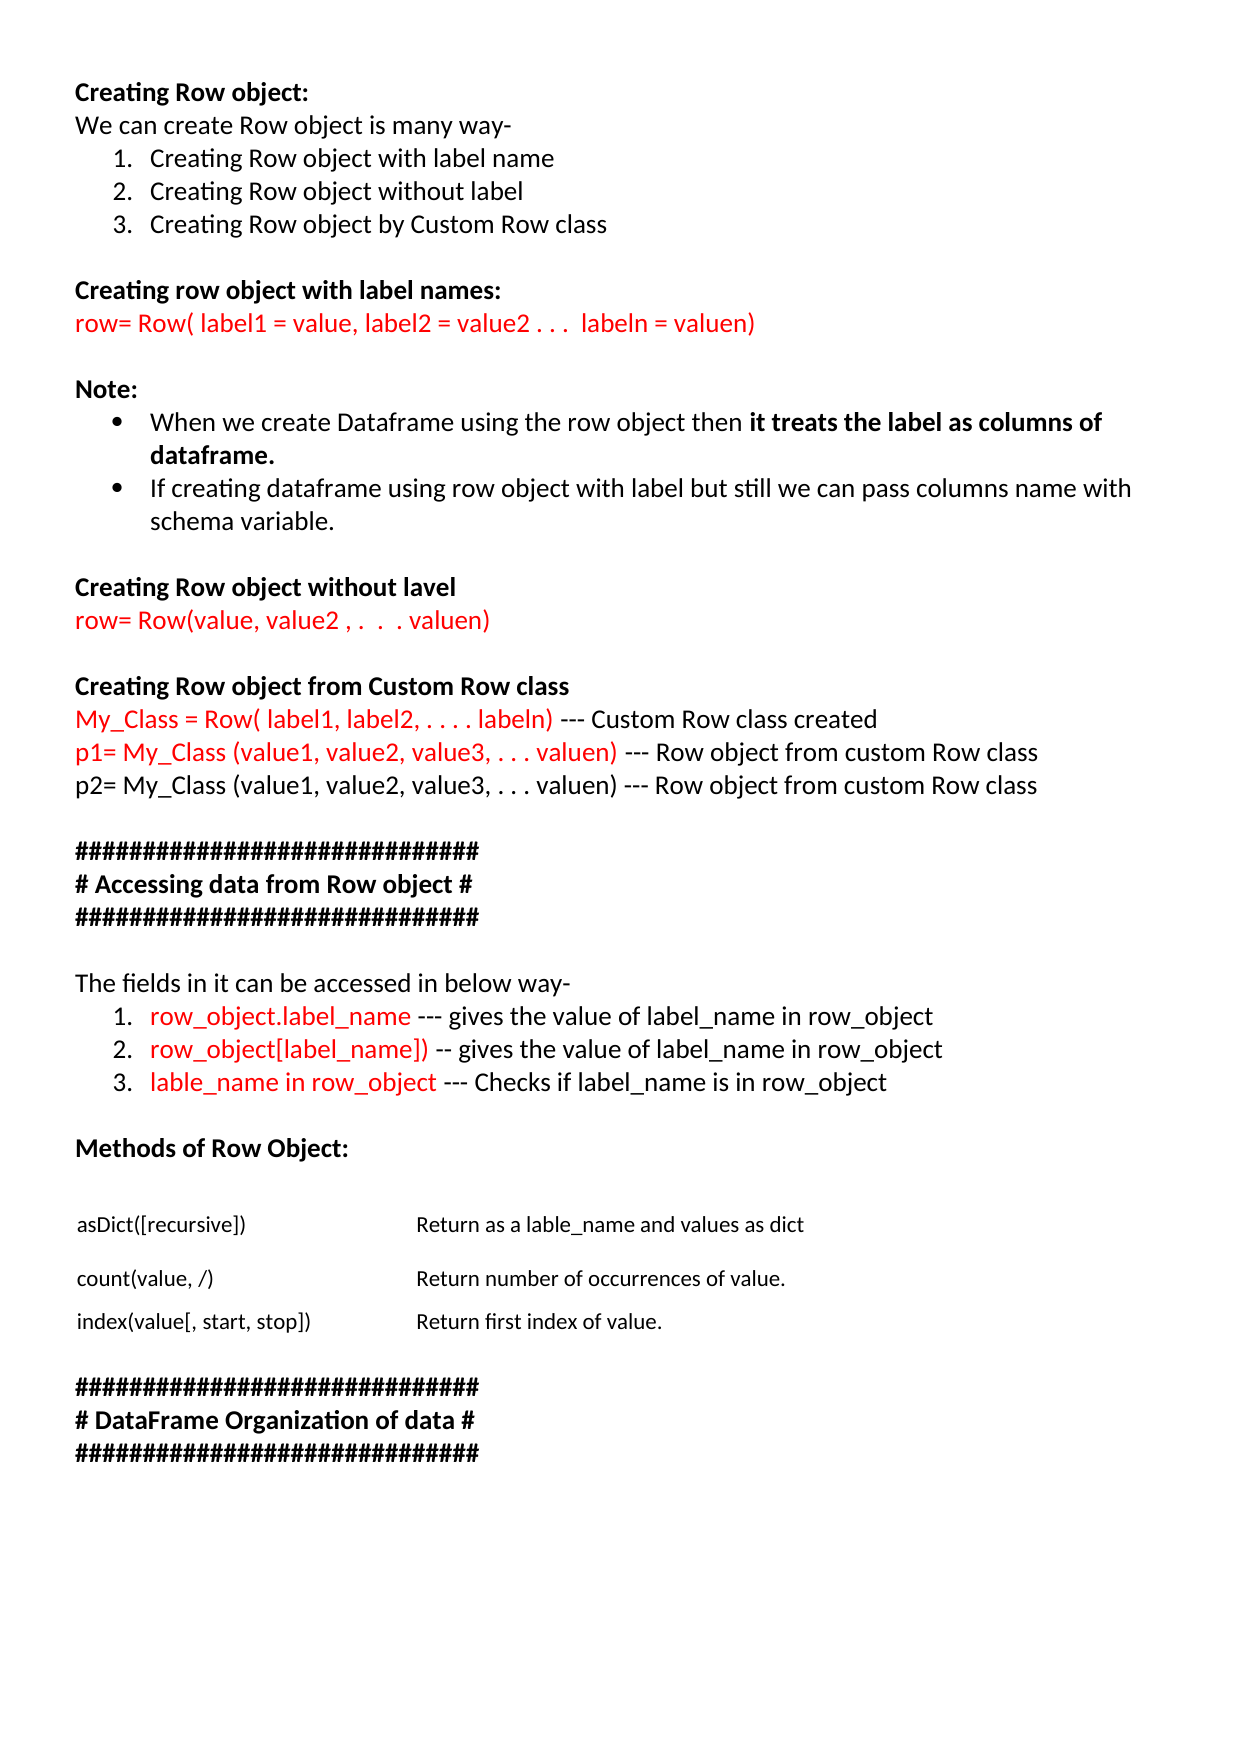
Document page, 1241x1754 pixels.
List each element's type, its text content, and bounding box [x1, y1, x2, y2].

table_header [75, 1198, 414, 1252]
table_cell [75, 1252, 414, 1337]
text Creating Row object without lavel [75, 570, 1165, 603]
text ############################## [75, 1436, 1165, 1469]
list row_object[label_name]) -- gives the value of label_name in row_object [112, 1033, 1165, 1066]
text My_Class = Row( label1, label2, . . . . labeln) --- Custom Row class created [75, 702, 1165, 735]
text ############################## [75, 901, 1165, 933]
list Creating Row object by Custom Row class [112, 207, 1165, 240]
text Creating Row object: [75, 75, 1165, 108]
text row= Row( label1 = value, label2 = value2 . . . labeln = valuen) [75, 306, 1165, 339]
text ############################## [75, 834, 1165, 867]
text Methods of Row Object: [75, 1132, 1165, 1165]
text row= Row(value, value2 , . . . valuen) [75, 603, 1165, 636]
list lable_name in row_object --- Checks if label_name is in row_object [112, 1066, 1165, 1099]
text Creating row object with label names: [75, 273, 1165, 306]
text Creating Row object from Custom Row class [75, 669, 1165, 702]
list Creating Row object with label name [112, 141, 1165, 174]
list row_object.label_name --- gives the value of label_name in row_object [112, 999, 1165, 1033]
text ############################## [75, 1370, 1165, 1403]
list When we create Dataframe using the row object then it treats the label as columns of dataframe. [112, 405, 1165, 471]
list Creating Row object without label [112, 174, 1165, 207]
text p2= My_Class (value1, value2, value3, . . . valuen) --- Row object from custom Row class [75, 768, 1165, 801]
text We can create Row object is many way- [75, 108, 1165, 141]
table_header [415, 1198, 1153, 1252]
text # Accessing data from Row object # [75, 867, 1165, 901]
list If creating dataframe using row object with label but still we can pass columns name with schema variable. [112, 471, 1165, 537]
text p1= My_Class (value1, value2, value3, . . . valuen) --- Row object from custom Row class [75, 735, 1165, 768]
text # DataFrame Organization of data # [75, 1403, 1165, 1436]
text Note: [75, 372, 1165, 405]
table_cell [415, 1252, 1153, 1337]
text The fields in it can be accessed in below way- [75, 967, 1165, 999]
